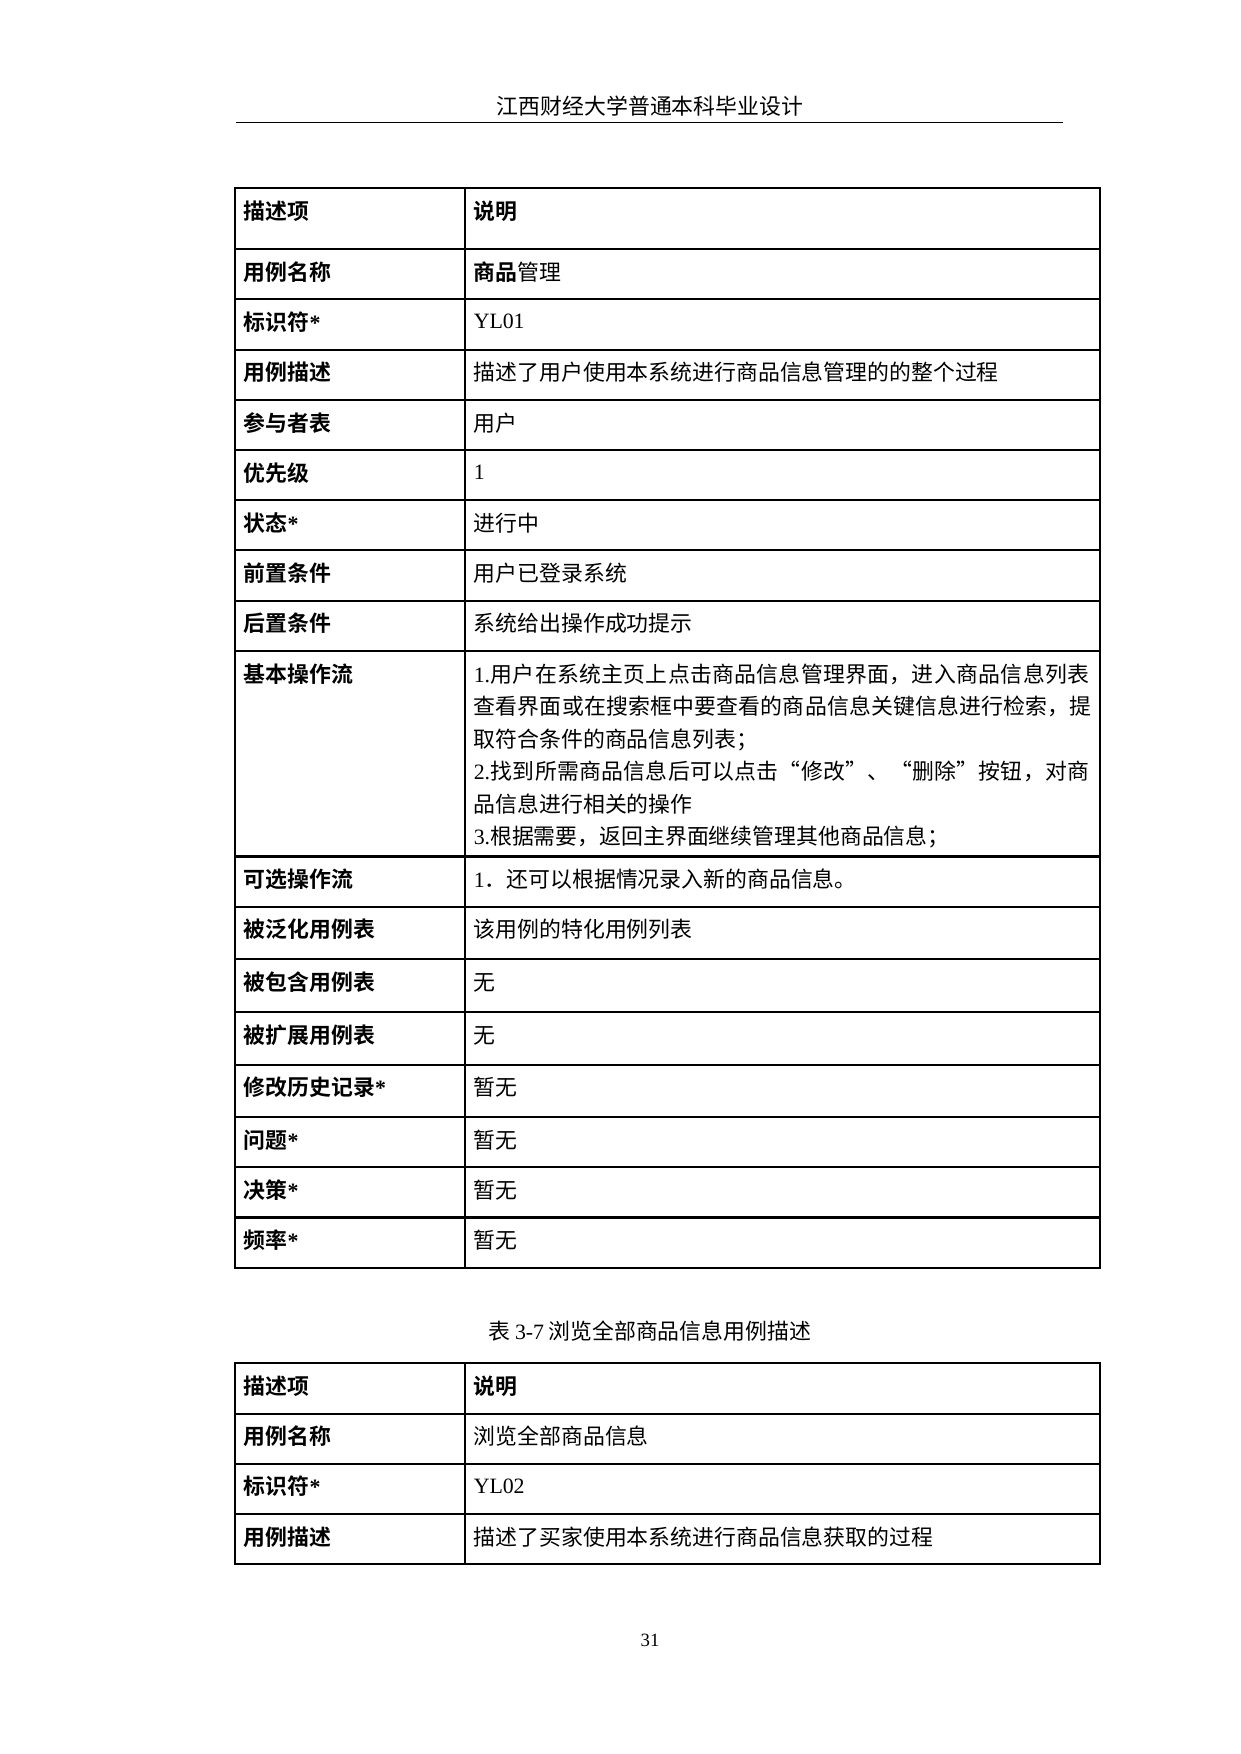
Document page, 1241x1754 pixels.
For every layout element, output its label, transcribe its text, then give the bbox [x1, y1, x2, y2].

table_cell 可选操作流 [236, 858, 464, 906]
table_header 说明 [466, 1364, 1099, 1412]
table_cell 决策* [236, 1168, 464, 1216]
table_cell 前置条件 [236, 551, 464, 599]
table_cell 用例描述 [236, 351, 464, 399]
table_cell 暂无 [466, 1168, 1099, 1216]
table_cell 1 [466, 451, 1099, 499]
table_cell 系统给出操作成功提示 [466, 602, 1099, 650]
table_cell 标识符* [236, 1465, 464, 1513]
table_cell 描述了用户使用本系统进行商品信息管理的的整个过程 [466, 351, 1099, 399]
table_cell 用户已登录系统 [466, 551, 1099, 599]
table_cell 优先级 [236, 451, 464, 499]
table_cell 标识符* [236, 300, 464, 348]
table_cell 暂无 [466, 1118, 1099, 1166]
table_cell 进行中 [466, 501, 1099, 549]
table_cell 参与者表 [236, 401, 464, 449]
table_cell 描述了买家使用本系统进行商品信息获取的过程 [466, 1515, 1099, 1563]
table_cell 修改历史记录* [236, 1066, 464, 1116]
table_cell 被包含用例表 [236, 960, 464, 1011]
table_cell 暂无 [466, 1066, 1099, 1116]
table_cell 用例名称 [236, 250, 464, 298]
table_cell 基本操作流 [236, 652, 464, 855]
table_header 描述项 [236, 189, 464, 248]
table_cell 1．还可以根据情况录入新的商品信息。 [466, 858, 1099, 906]
table_cell 频率* [236, 1219, 464, 1267]
text 表3-7浏览全部商品信息用例描述 [236, 1314, 1063, 1346]
table_cell 状态* [236, 501, 464, 549]
table_cell 被泛化用例表 [236, 908, 464, 958]
table_cell 用例名称 [236, 1415, 464, 1463]
table_cell 用例描述 [236, 1515, 464, 1563]
table_header 说明 [466, 189, 1099, 248]
table_cell YL01 [466, 300, 1099, 348]
table_cell 用户 [466, 401, 1099, 449]
table_cell 被扩展用例表 [236, 1013, 464, 1063]
table_cell 无 [466, 1013, 1099, 1063]
table_cell 1.用户在系统主页上点击商品信息管理界面，进入商品信息列表查看界面或在搜索框中要查看的商品信息关键信息进行检索，提取符合条件的商品信息列表； 2.找到所需商品信息后可以点击“修改”、“删除”按钮，对商品信息进行相关的操作 3.根据需要，返回主界面继续管理其他商品信息； [466, 652, 1099, 855]
table_cell 暂无 [466, 1219, 1099, 1267]
table_cell YL02 [466, 1465, 1099, 1513]
table_header 描述项 [236, 1364, 464, 1412]
table_cell 后置条件 [236, 602, 464, 650]
table_cell 该用例的特化用例列表 [466, 908, 1099, 958]
table_cell 无 [466, 960, 1099, 1011]
table_cell 问题* [236, 1118, 464, 1166]
table_cell 商品管理 [466, 250, 1099, 298]
table_cell 浏览全部商品信息 [466, 1415, 1099, 1463]
